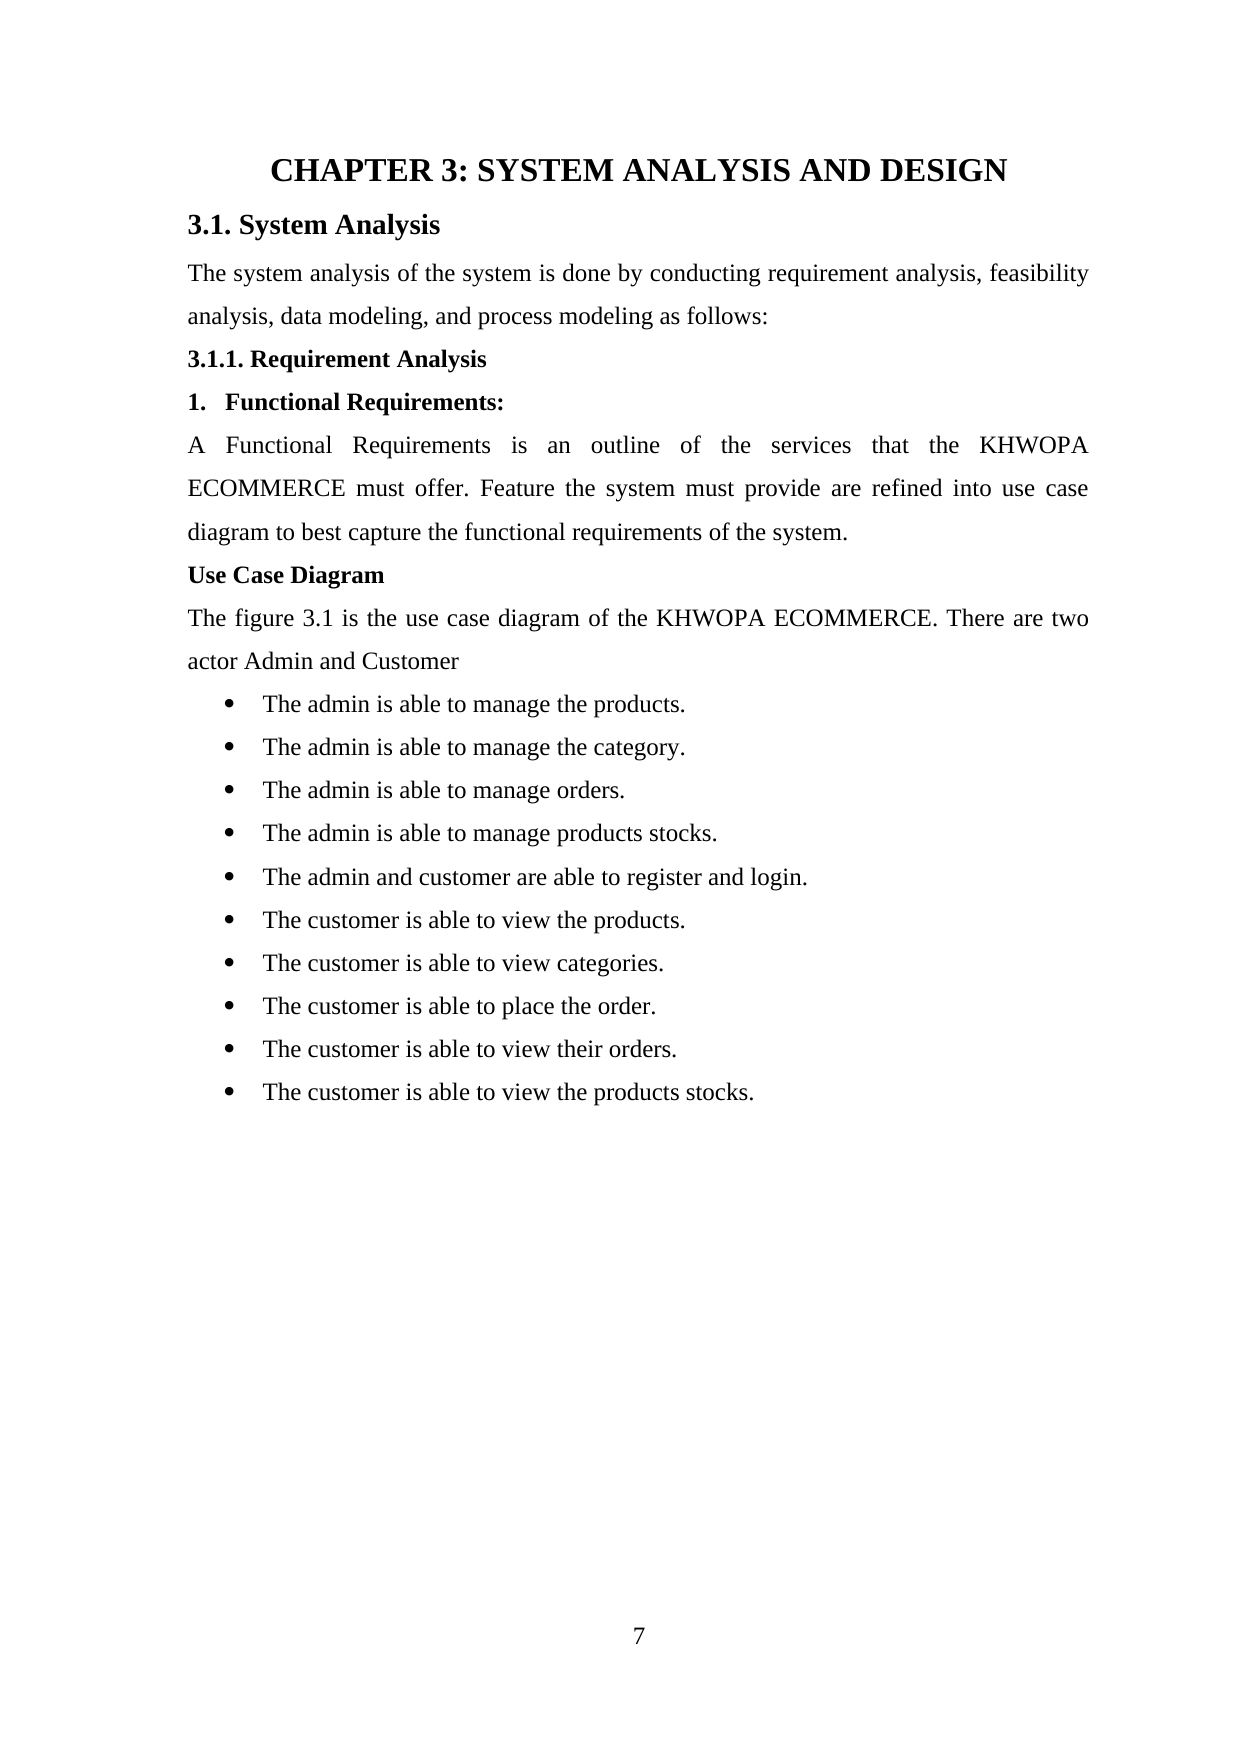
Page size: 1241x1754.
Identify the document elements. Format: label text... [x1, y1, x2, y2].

list The customer is able to view the products. [225, 905, 1090, 933]
subtitle 3.1. System Analysis [187, 207, 1090, 241]
text 3.1.1. Requirement Analysis [187, 344, 1090, 373]
text The system analysis of the system is done by conducting requirement analysis, feasibility analysis, data modeling, and process modeling as follows: [187, 258, 1090, 330]
subtitle CHAPTER 3: SYSTEM ANALYSIS AND DESIGN [187, 150, 1090, 188]
list The admin and customer are able to register and login. [225, 862, 1090, 890]
text The figure 3.1 is the use case diagram of the KHWOPA ECOMMERCE. There are two actor Admin and Customer [187, 603, 1090, 675]
list The admin is able to manage the products. [225, 689, 1090, 718]
text A Functional Requirements is an outline of the services that the KHWOPA ECOMMERCE must offer. Feature the system must provide are refined into use case diagram to best capture the functional requirements of the system. [187, 430, 1090, 545]
text Use Case Diagram [187, 560, 1090, 588]
list The customer is able to view the products stocks. [225, 1077, 1090, 1106]
list The admin is able to manage orders. [225, 775, 1090, 804]
list Functional Requirements: [187, 387, 1090, 416]
list The customer is able to view their orders. [225, 1034, 1090, 1063]
list The customer is able to view categories. [225, 948, 1090, 977]
list The admin is able to manage the category. [225, 732, 1090, 761]
list The customer is able to place the order. [225, 991, 1090, 1020]
list The admin is able to manage products stocks. [225, 818, 1090, 847]
